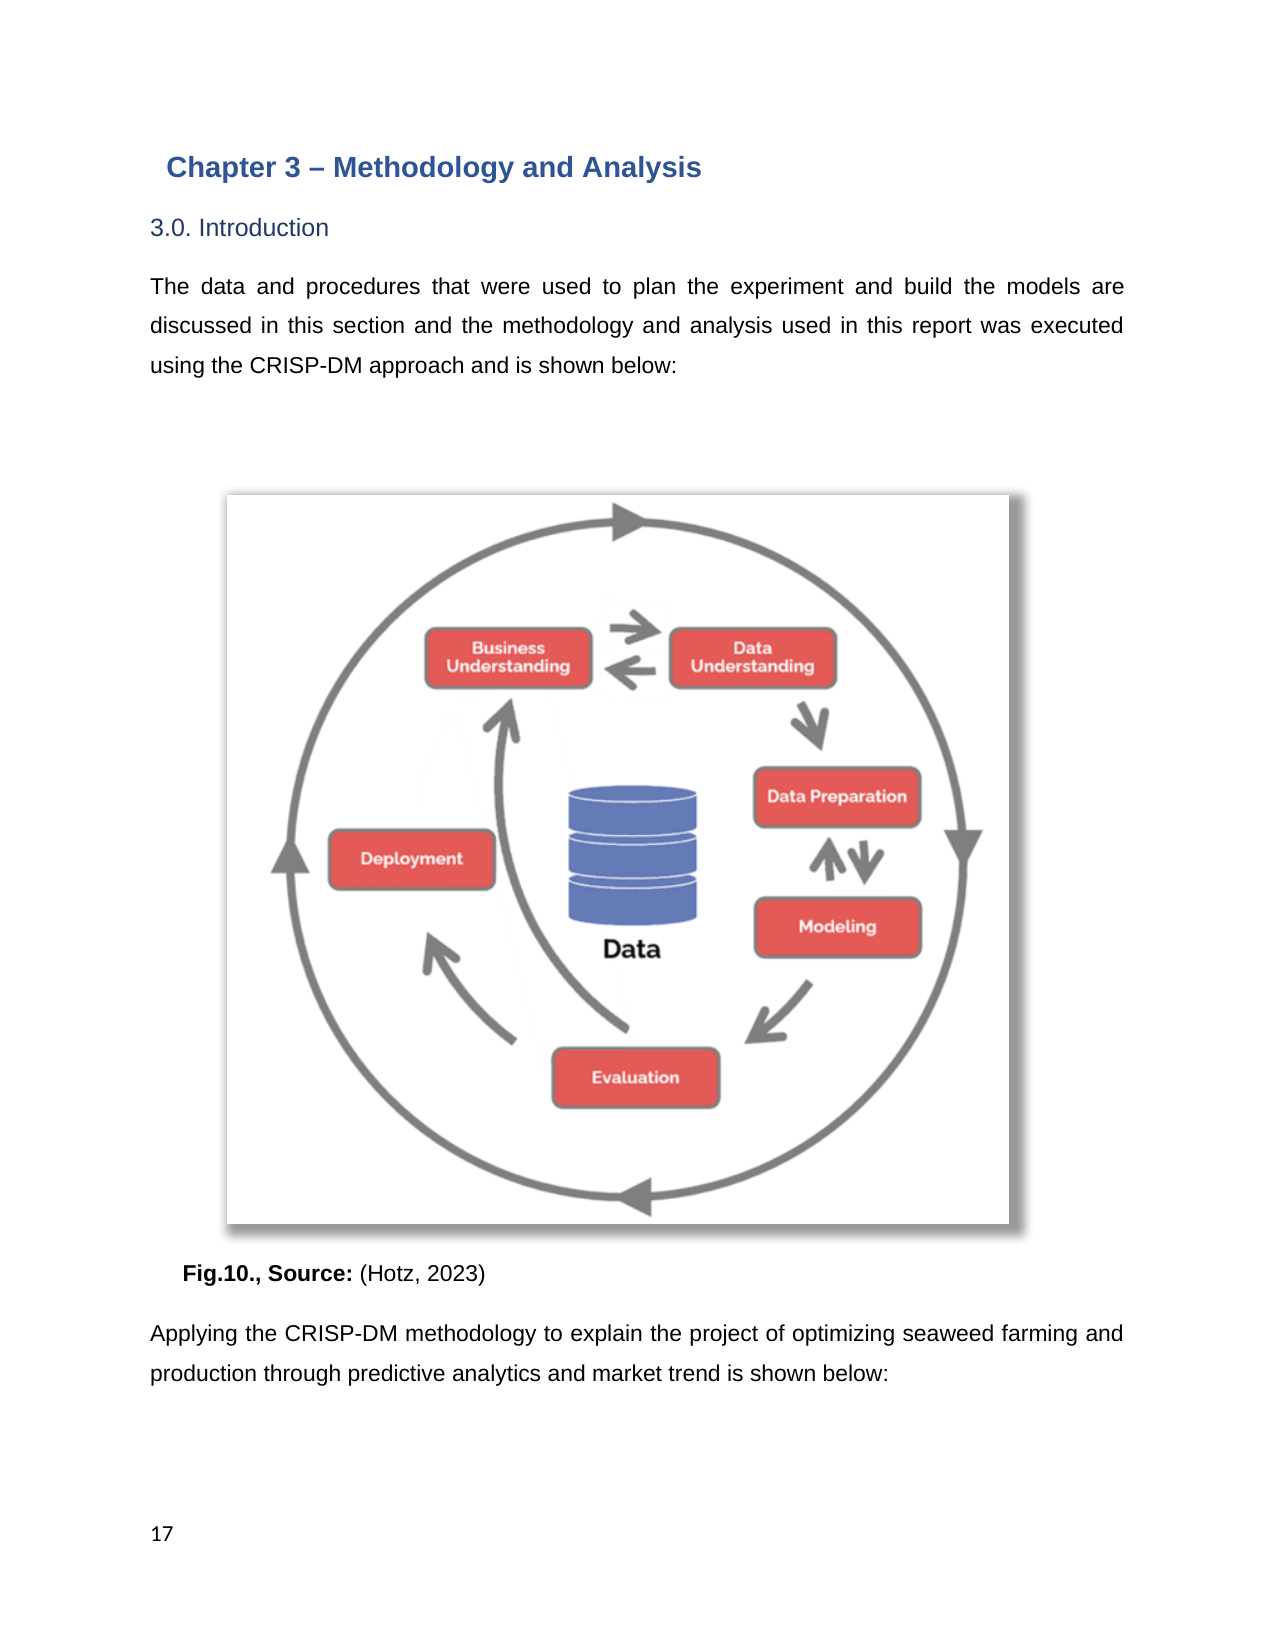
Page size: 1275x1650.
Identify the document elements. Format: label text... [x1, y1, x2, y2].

text Fig.10., Source: (Hotz, 2023) [150, 1260, 1125, 1287]
picture [227, 495, 1009, 1224]
text The data and procedures that were used to plan the experiment and build the models are discussed in this section and the methodology and analysis used in this report was executed using the CRISP-DM approach and is shown below: [150, 273, 1125, 378]
text Applying the CRISP-DM methodology to explain the project of optimizing seaweed farming and production through predictive analytics and market trend is shown below: [150, 1320, 1125, 1386]
subtitle 3.0. Introduction [150, 213, 1125, 242]
subtitle Chapter 3 – Methodology and Analysis [150, 150, 1125, 183]
